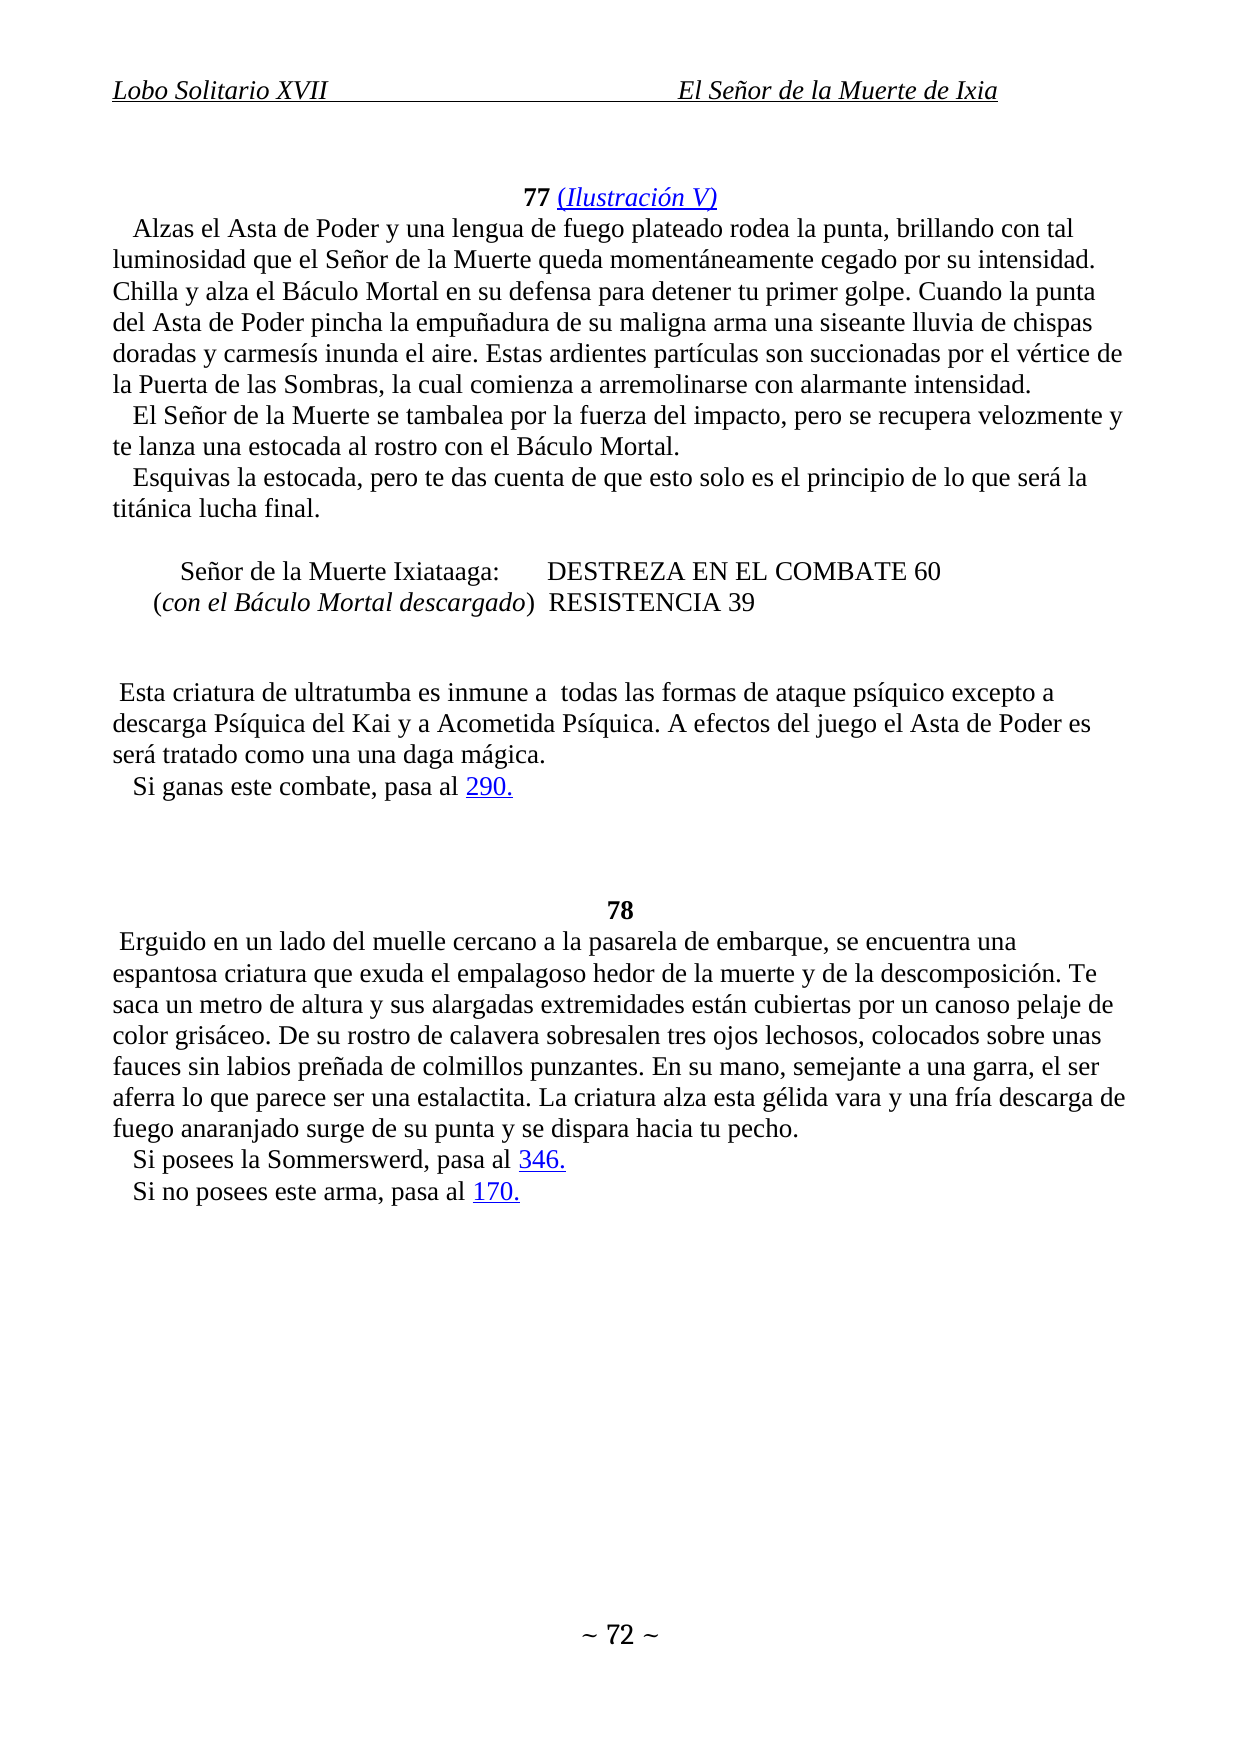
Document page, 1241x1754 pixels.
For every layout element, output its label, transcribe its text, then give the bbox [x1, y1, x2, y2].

text (con el Báculo Mortal descargado) RESISTENCIA 39 [112, 586, 1128, 617]
text Esta criatura de ultratumba es inmune a todas las formas de ataque psíquico excepto a descarga Psíquica del Kai y a Acometida Psíquica. A efectos del juego el Asta de Poder es será tratado como una una daga mágica. [112, 676, 1128, 770]
text 78 [112, 894, 1128, 926]
text Esquivas la estocada, pero te das cuenta de que esto solo es el principio de lo que será la titánica lucha final. [112, 461, 1128, 524]
text Alzas el Asta de Poder y una lengua de fuego plateado rodea la punta, brillando con tal luminosidad que el Señor de la Muerte queda momentáneamente cegado por su intensidad. Chilla y alza el Báculo Mortal en su defensa para detener tu primer golpe. Cuando la punta del Asta de Poder pincha la empuñadura de su maligna arma una siseante lluvia de chispas doradas y carmesís inunda el aire. Estas ardientes partículas son succionadas por el vértice de la Puerta de las Sombras, la cual comienza a arremolinarse con alarmante intensidad. [112, 212, 1128, 399]
text Erguido en un lado del muelle cercano a la pasarela de embarque, se encuentra una espantosa criatura que exuda el empalagoso hedor de la muerte y de la descomposición. Te saca un metro de altura y sus alargadas extremidades están cubiertas por un canoso pelaje de color grisáceo. De su rostro de calavera sobresalen tres ojos lechosos, colocados sobre unas fauces sin labios preñada de colmillos punzantes. En su mano, semejante a una garra, el ser aferra lo que parece ser una estalactita. La criatura alza esta gélida vara y una fría descarga de fuego anaranjado surge de su punta y se dispara hacia tu pecho. [112, 926, 1128, 1143]
text 77 (Ilustración V) [112, 181, 1128, 212]
text El Señor de la Muerte se tambalea por la fuerza del impacto, pero se recupera velozmente y te lanza una estocada al rostro con el Báculo Mortal. [112, 399, 1128, 461]
text Si ganas este combate, pasa al 290. [112, 770, 1128, 801]
text Si no posees este arma, pasa al 170. [112, 1175, 1128, 1206]
text Señor de la Muerte Ixiataaga: DESTREZA EN EL COMBATE 60 [112, 555, 1128, 586]
text Si posees la Sommerswerd, pasa al 346. [112, 1143, 1128, 1175]
